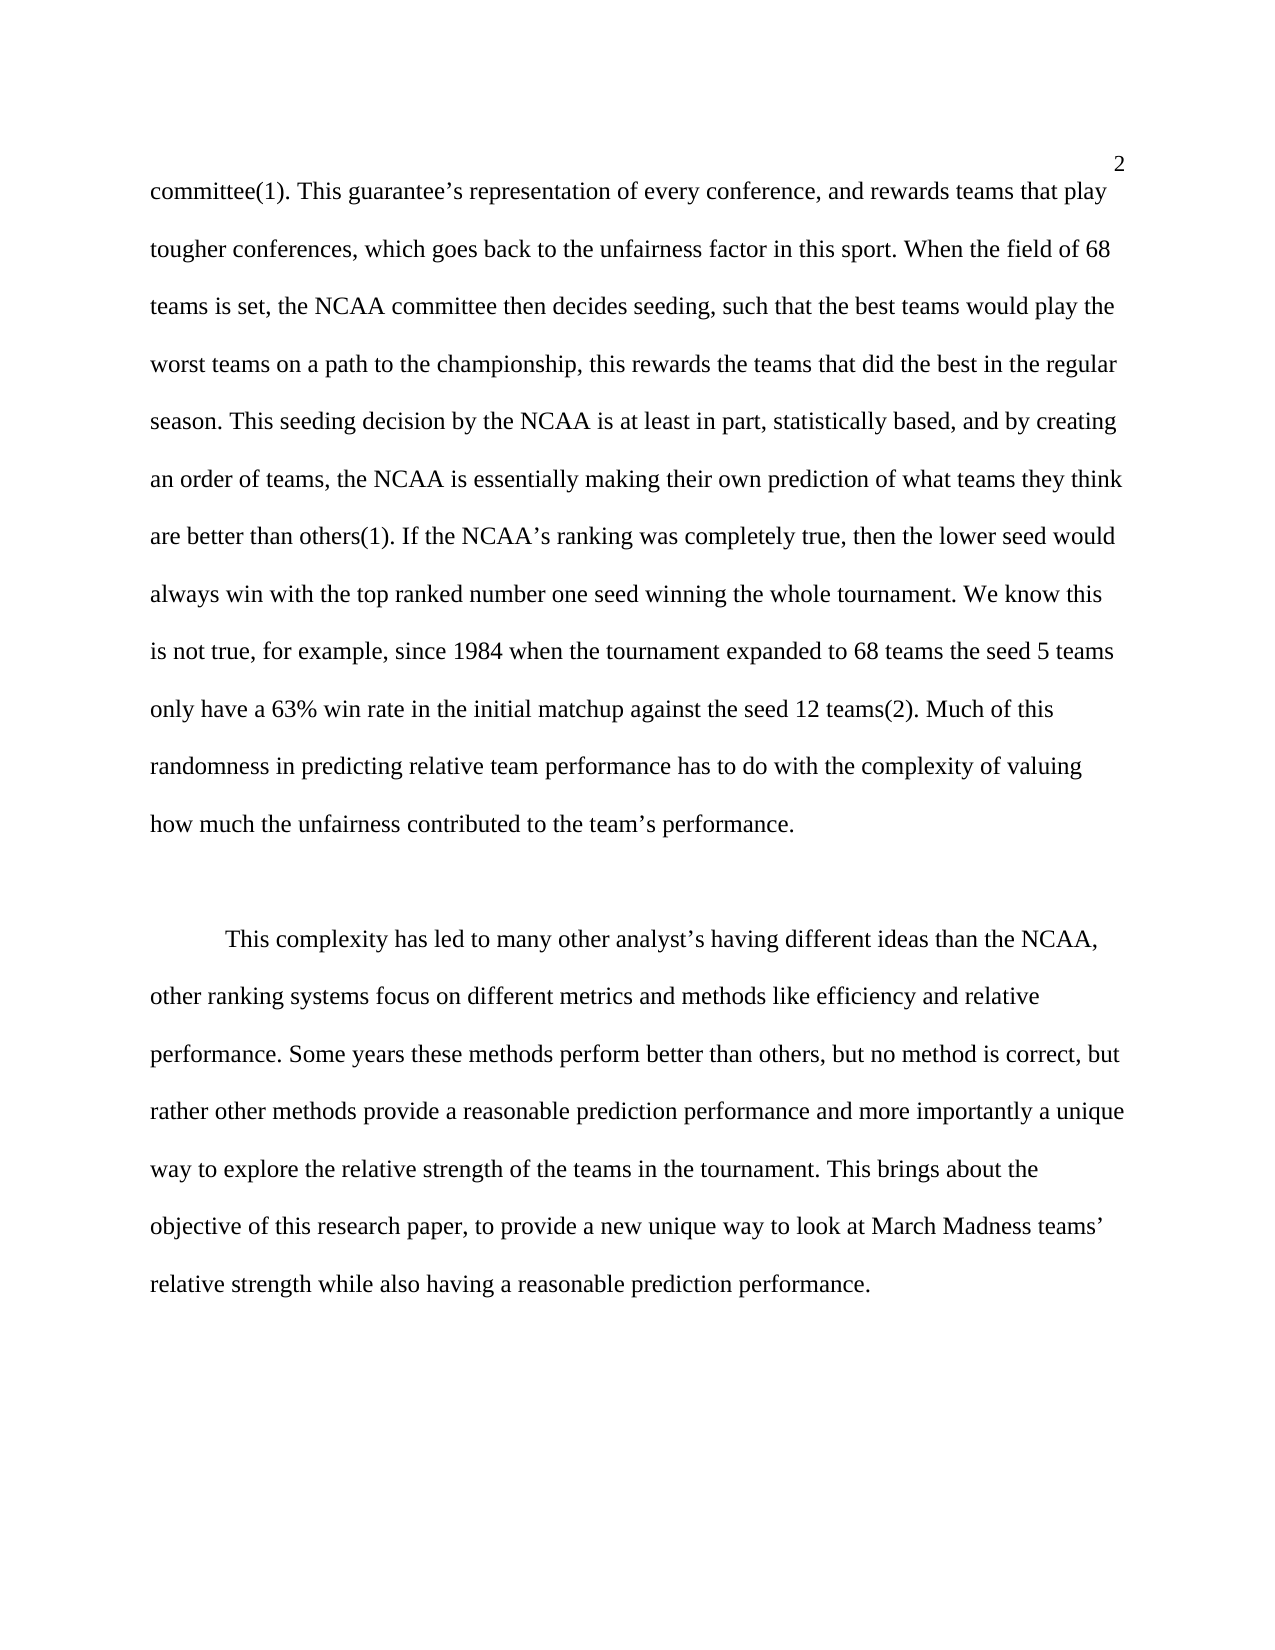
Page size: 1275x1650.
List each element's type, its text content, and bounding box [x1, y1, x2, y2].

text This complexity has led to many other analyst’s having different ideas than the NCAA, other ranking systems focus on different metrics and methods like efficiency and relative performance. Some years these methods perform better than others, but no method is correct, but rather other methods provide a reasonable prediction performance and more importantly a unique way to explore the relative strength of the teams in the tournament. This brings about the objective of this research paper, to provide a new unique way to look at March Madness teams’ relative strength while also having a reasonable prediction performance. [150, 924, 1125, 1298]
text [150, 176, 1125, 838]
